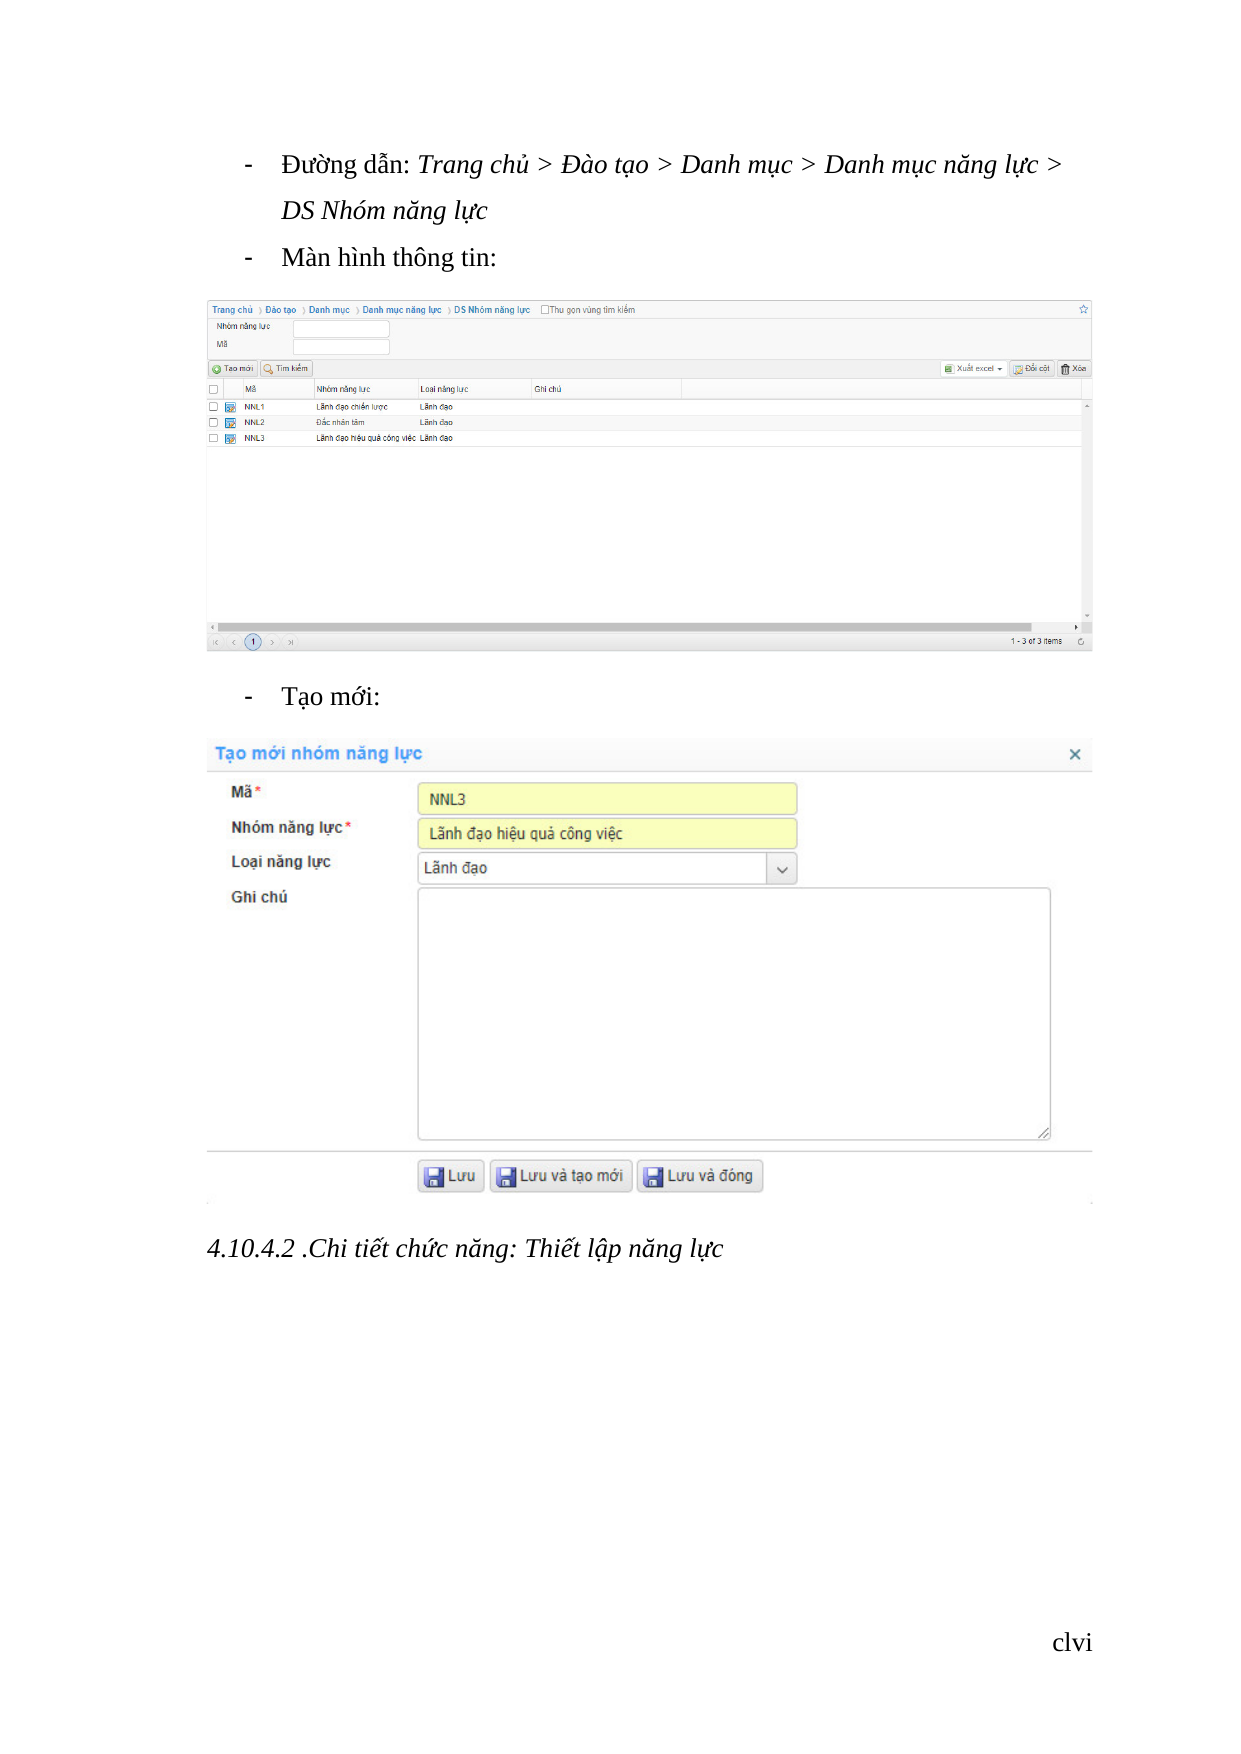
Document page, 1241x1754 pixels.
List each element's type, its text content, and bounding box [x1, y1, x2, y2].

list Đường dẫn: Trang chủ > Đào tạo > Danh mục > Danh mục năng lực > DS Nhóm năng lực [244, 148, 1092, 226]
list Màn hình thông tin: [244, 241, 1092, 272]
picture [206, 300, 1093, 652]
text 4.10.4.2 .Chi tiết chức năng: Thiết lập năng lực [207, 1232, 1092, 1263]
list Tạo mới: [244, 679, 1092, 711]
picture [206, 738, 1093, 1204]
